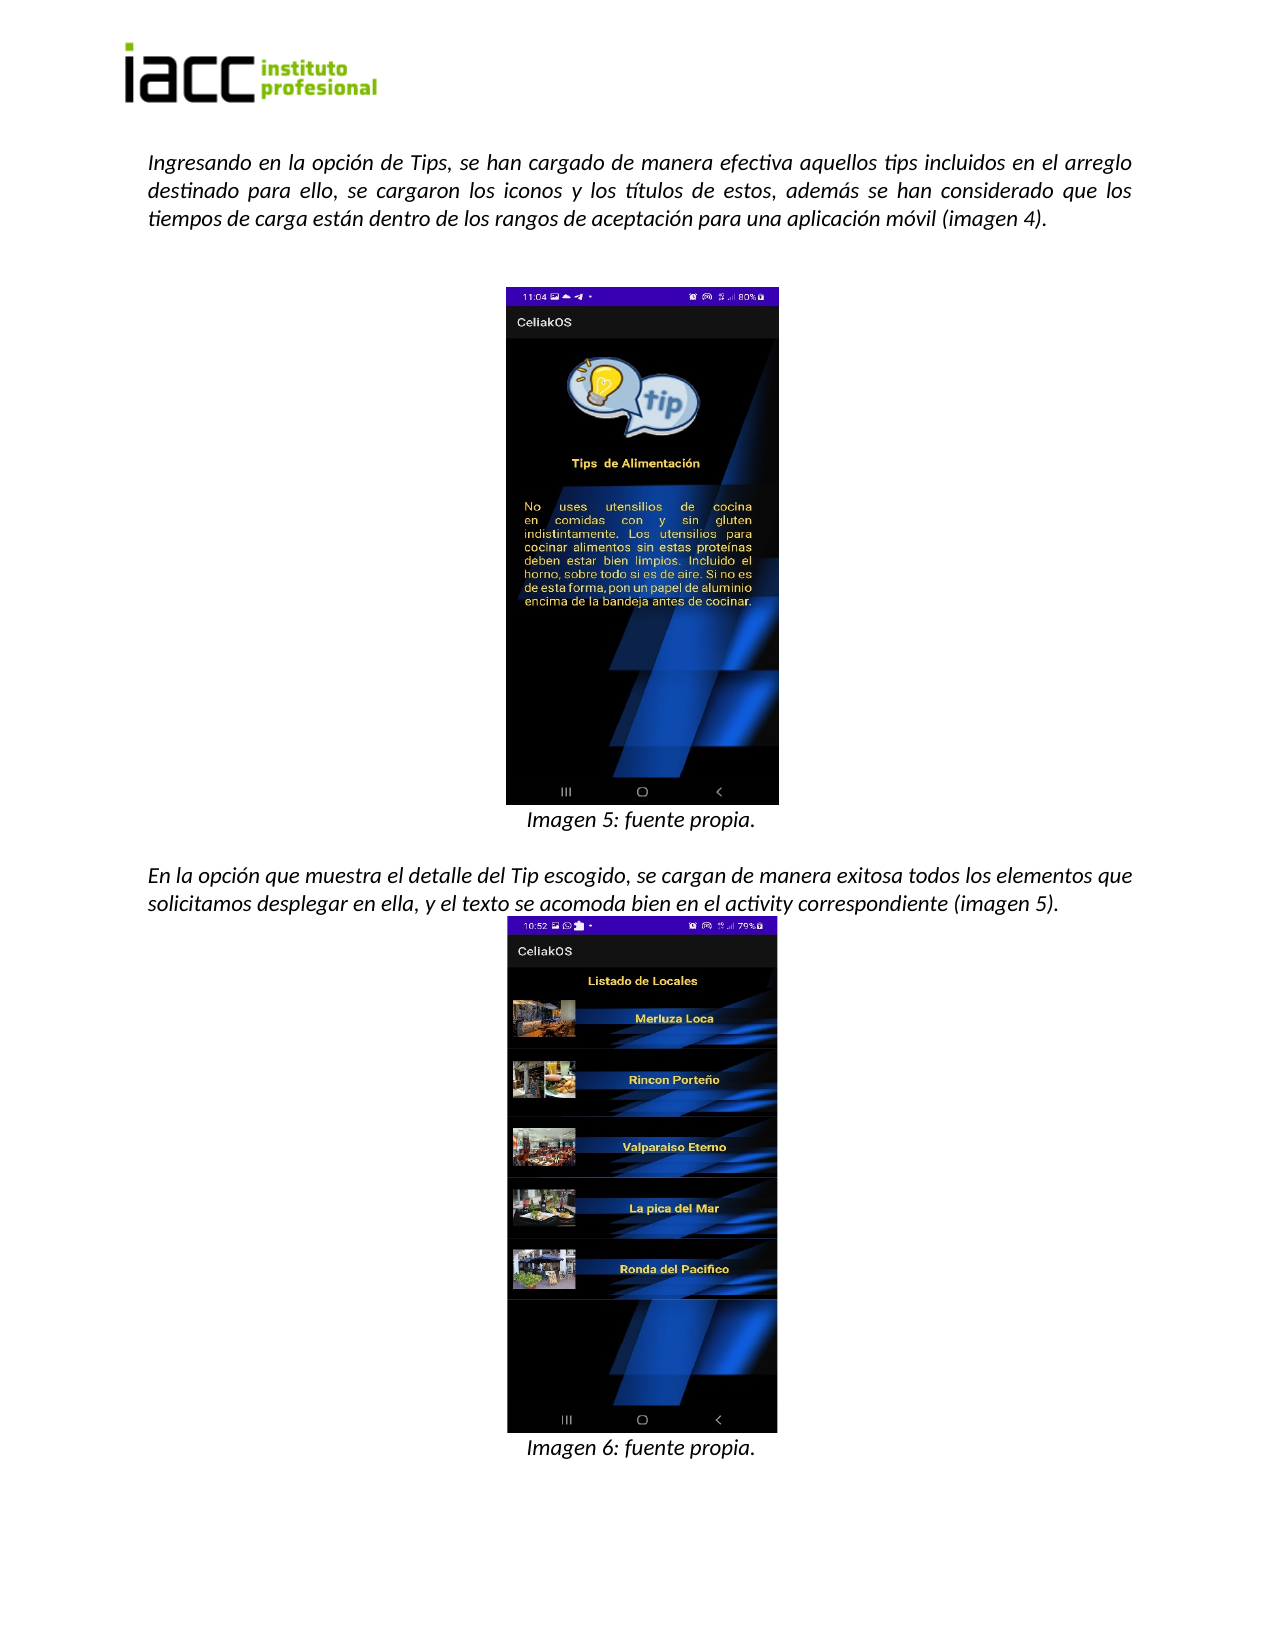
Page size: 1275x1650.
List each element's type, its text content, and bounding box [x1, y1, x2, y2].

text En la opción que muestra el detalle del Tip escogido, se cargan de manera exitosa todos los elementos que solicitamos desplegar en ella, y el texto se acomoda bien en el activity correspondiente (imagen 5). [148, 861, 1137, 917]
picture [506, 287, 779, 805]
picture [0, 0, 1275, 126]
text Imagen 5: fuente propia. [148, 805, 1137, 833]
text Imagen 6: fuente propia. [148, 1433, 1137, 1461]
picture [507, 916, 778, 1433]
text Ingresando en la opción de Tips, se han cargado de manera efectiva aquellos tips incluidos en el arreglo destinado para ello, se cargaron los iconos y los títulos de estos, además se han considerado que los tiempos de carga están dentro de los rangos de aceptación para una aplicación móvil (imagen 4). [148, 148, 1137, 232]
